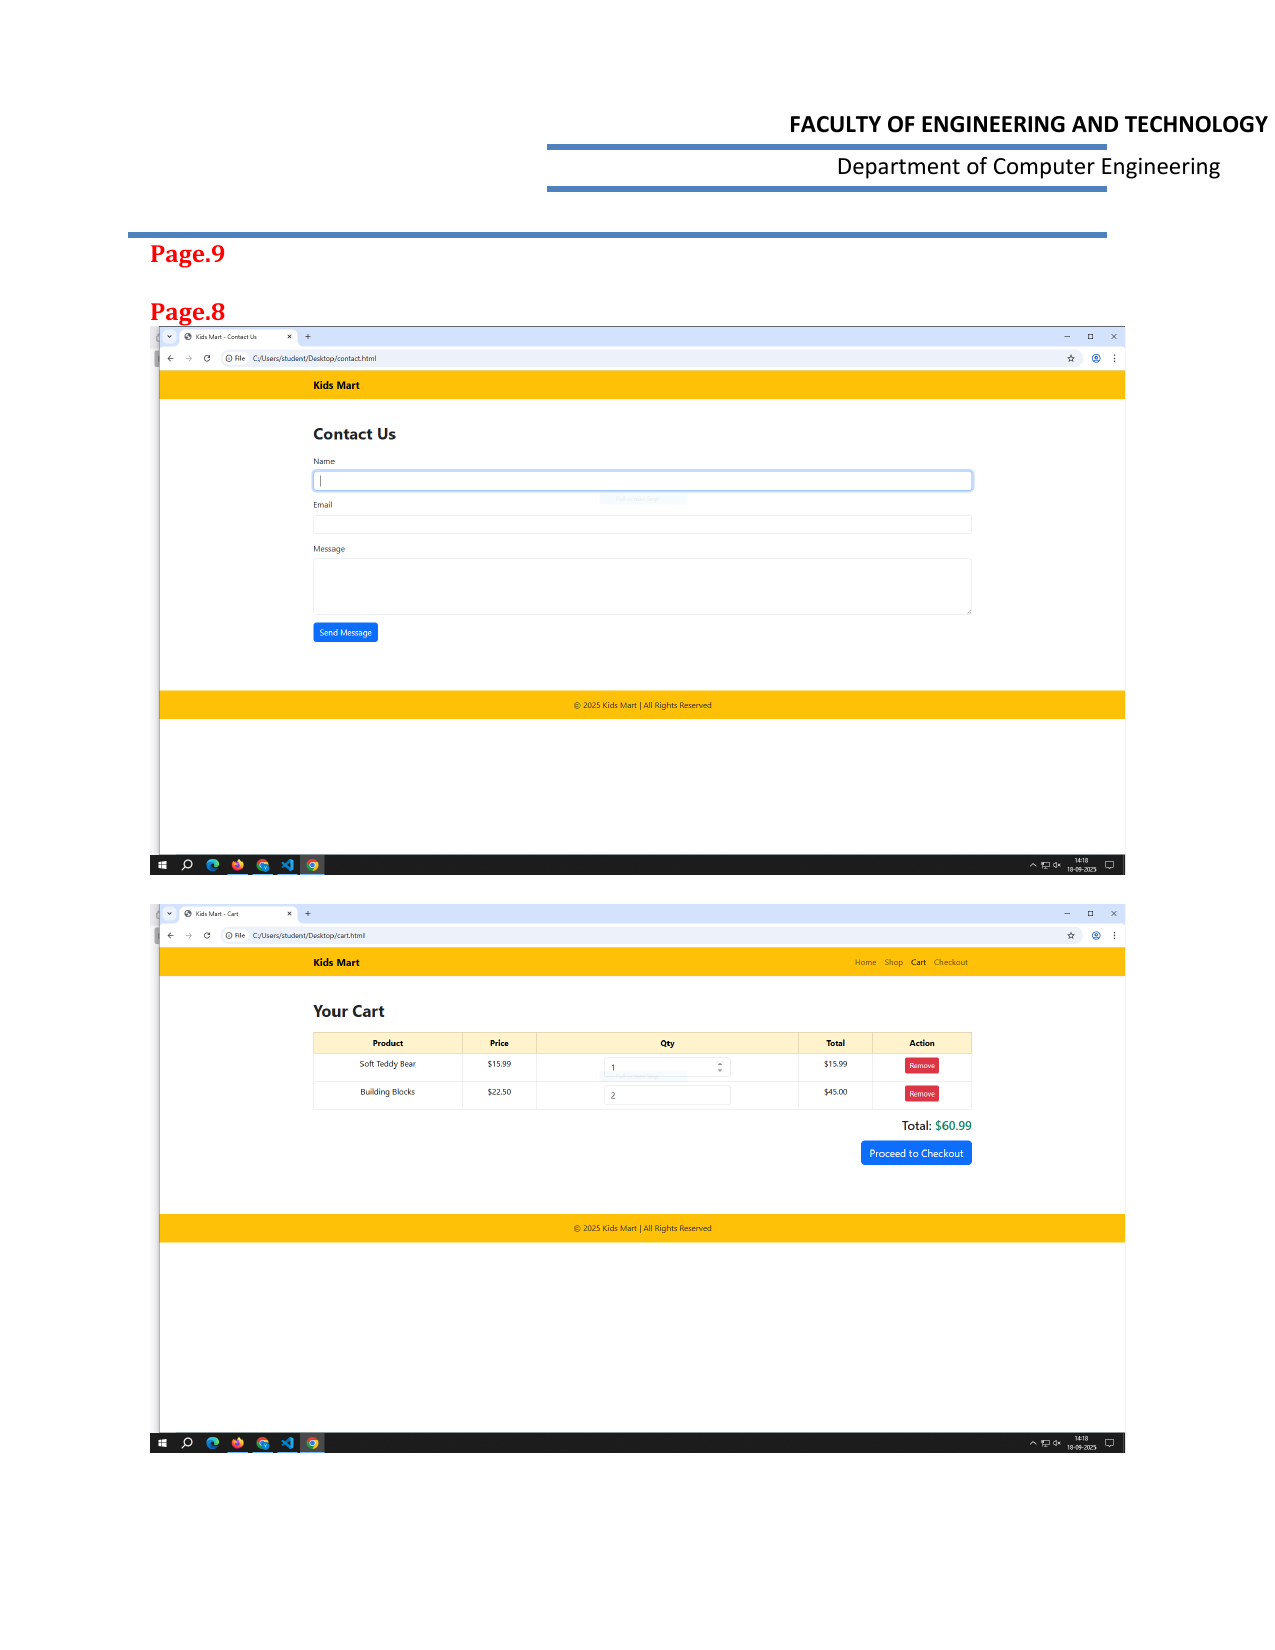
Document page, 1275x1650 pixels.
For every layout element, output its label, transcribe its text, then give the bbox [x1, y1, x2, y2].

picture [150, 904, 1125, 1453]
picture [150, 326, 1125, 875]
text Page.8 [150, 297, 1125, 326]
